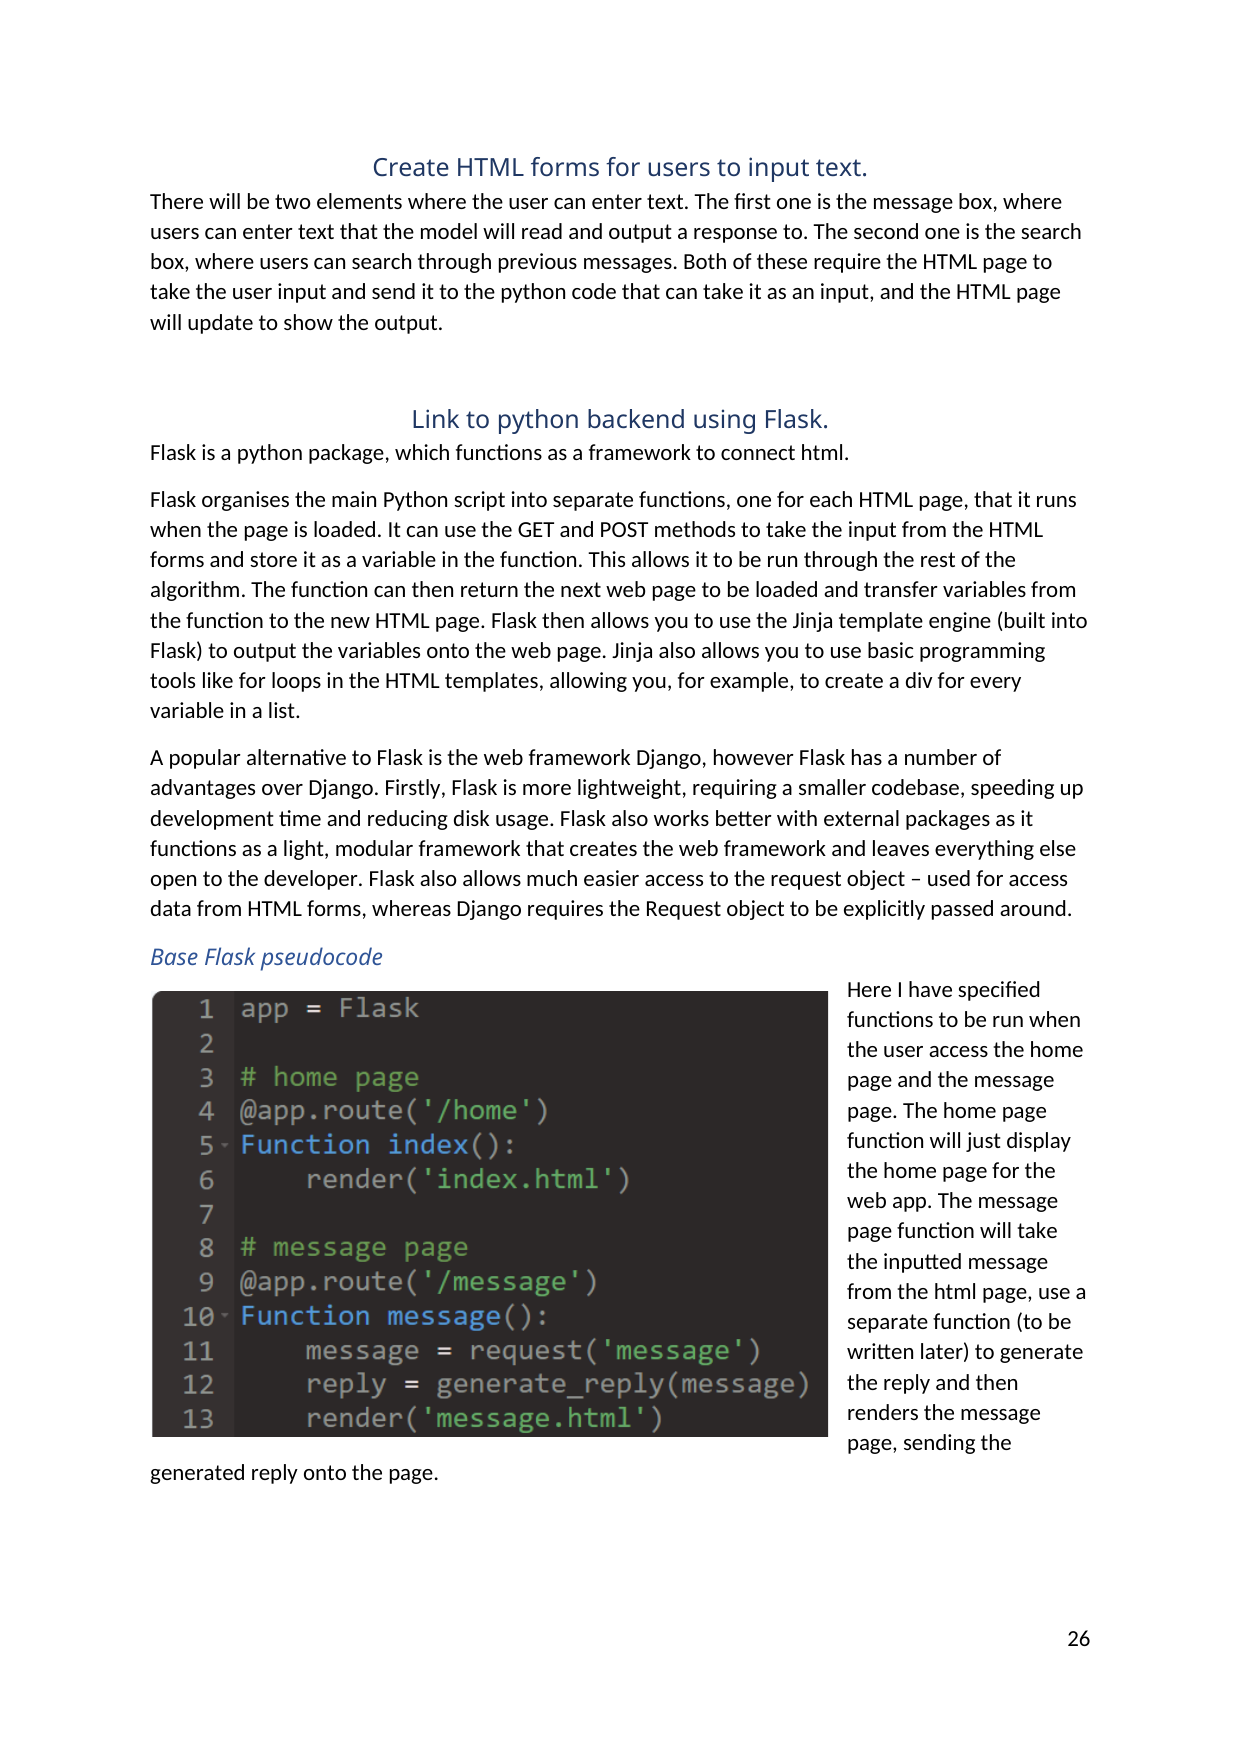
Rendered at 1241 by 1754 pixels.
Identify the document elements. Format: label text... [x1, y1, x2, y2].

subtitle Link to python backend using Flask. [150, 401, 1090, 435]
text There will be two elements where the user can enter text. The first one is the message box, where users can enter text that the model will read and output a response to. The second one is the search box, where users can search through previous messages. Both of these require the HTML page to take the user input and send it to the python code that can take it as an input, and the HTML page will update to show the output. [150, 187, 1090, 336]
picture [150, 991, 828, 1435]
subtitle Create HTML forms for users to input text. [150, 150, 1090, 184]
text Flask organises the main Python script into separate functions, one for each HTML page, that it runs when the page is loaded. It can use the GET and POST methods to take the input from the HTML forms and store it as a variable in the function. This allows it to be run through the rest of the algorithm. The function can then return the next web page to be loaded and transfer variables from the function to the new HTML page. Flask then allows you to use the Jinja template engine (built into Flask) to output the variables onto the web page. Jinja also allows you to use basic programming tools like for loops in the HTML templates, allowing you, for example, to create a div for every variable in a list. [150, 485, 1090, 724]
subtitle Base Flask pseudocode [150, 941, 1090, 972]
text Flask is a python package, which functions as a framework to connect html. [150, 438, 1090, 466]
text A popular alternative to Flask is the web framework Django, however Flask has a number of advantages over Django. Firstly, Flask is more lightweight, requiring a smaller codebase, speeding up development time and reducing disk usage. Flask also works better with external packages as it functions as a light, modular framework that creates the web framework and leaves everything else open to the developer. Flask also allows much easier access to the request object – used for access data from HTML forms, whereas Django requires the Request object to be explicitly passed around. [150, 743, 1090, 922]
